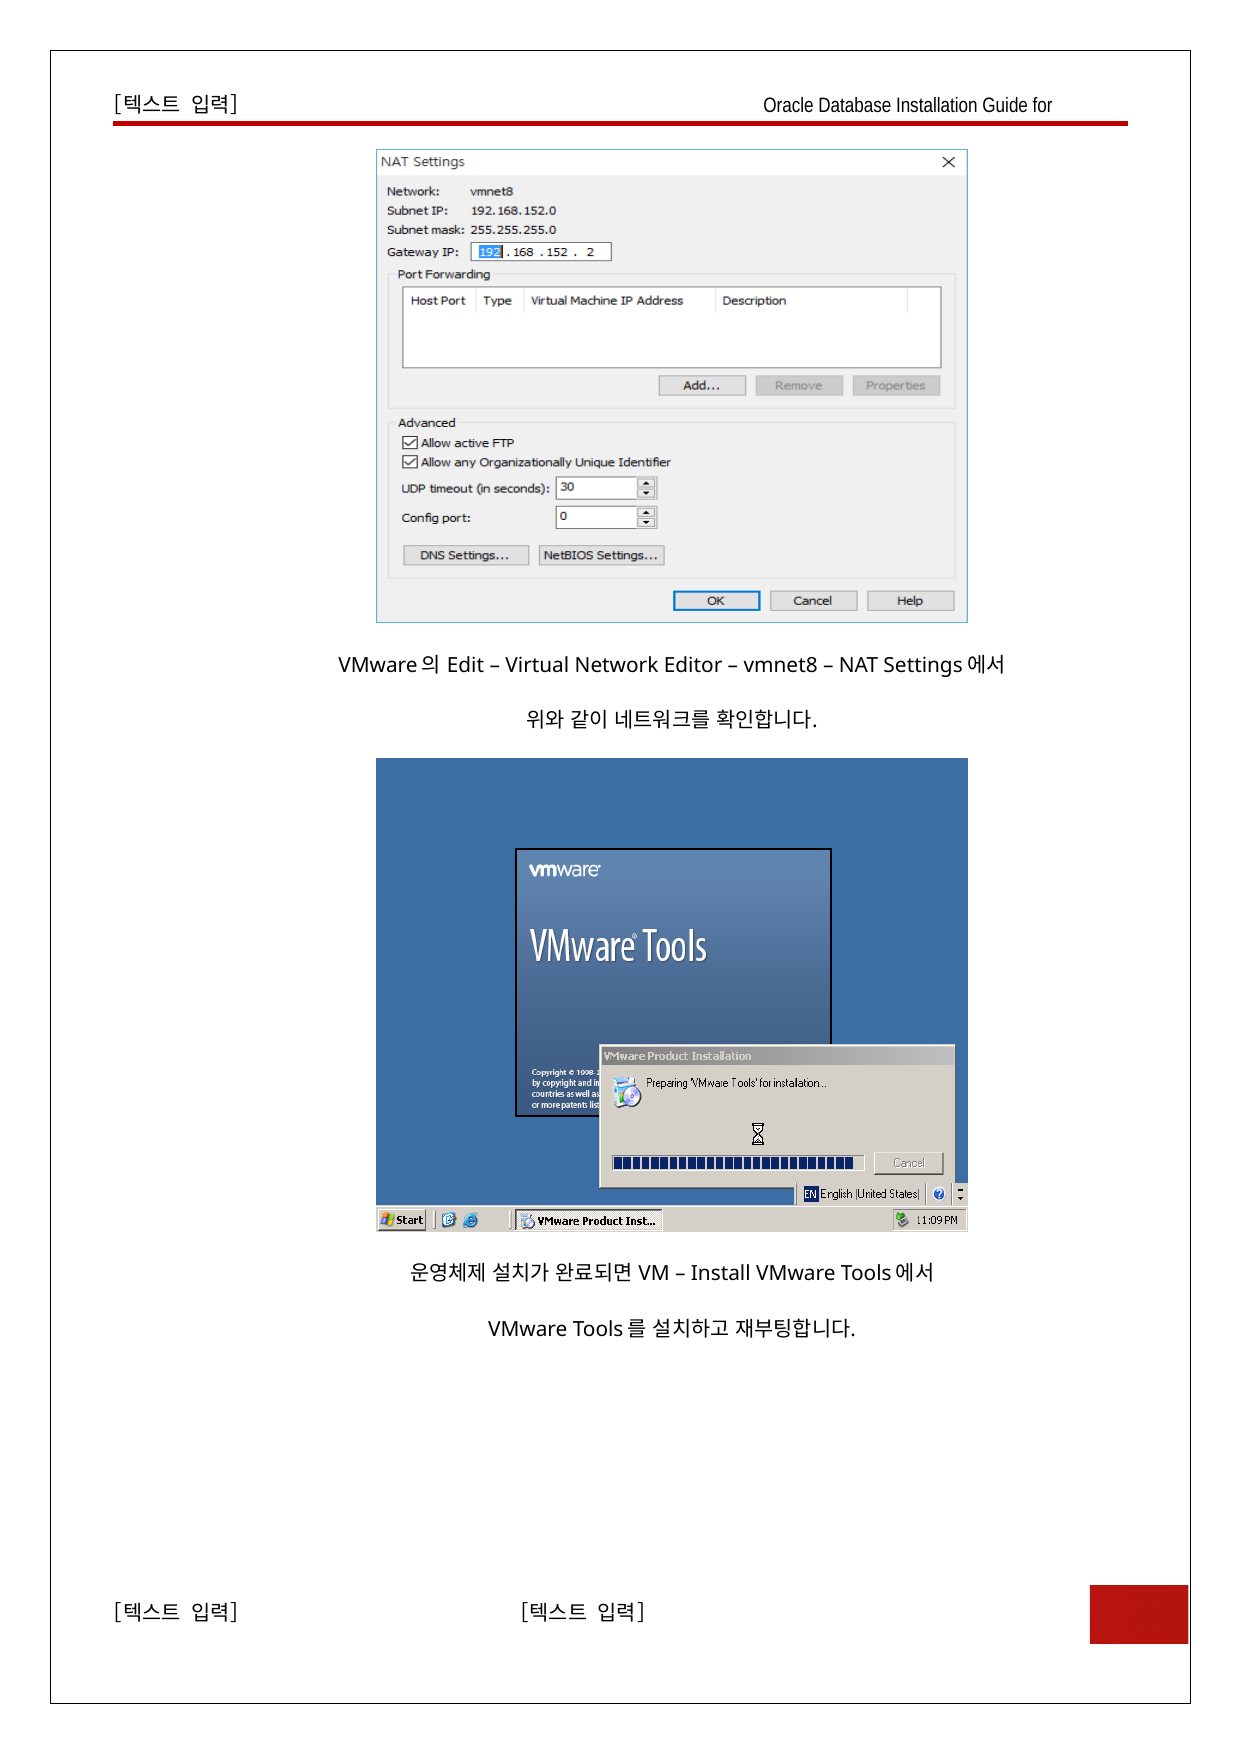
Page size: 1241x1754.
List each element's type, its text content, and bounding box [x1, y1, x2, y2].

picture [1089, 1585, 1189, 1644]
picture [376, 149, 968, 623]
text 운영체제 설치가 완료되면 VM – Install VMware Tools에서 [216, 1257, 1128, 1287]
text VMware Tools를 설치하고 재부팅합니다. [216, 1312, 1128, 1342]
text 위와 같이 네트워크를 확인합니다. [216, 703, 1128, 734]
text VMware의 Edit – Virtual Network Editor – vmnet8 – NAT Settings에서 [216, 648, 1128, 678]
picture [376, 758, 968, 1232]
